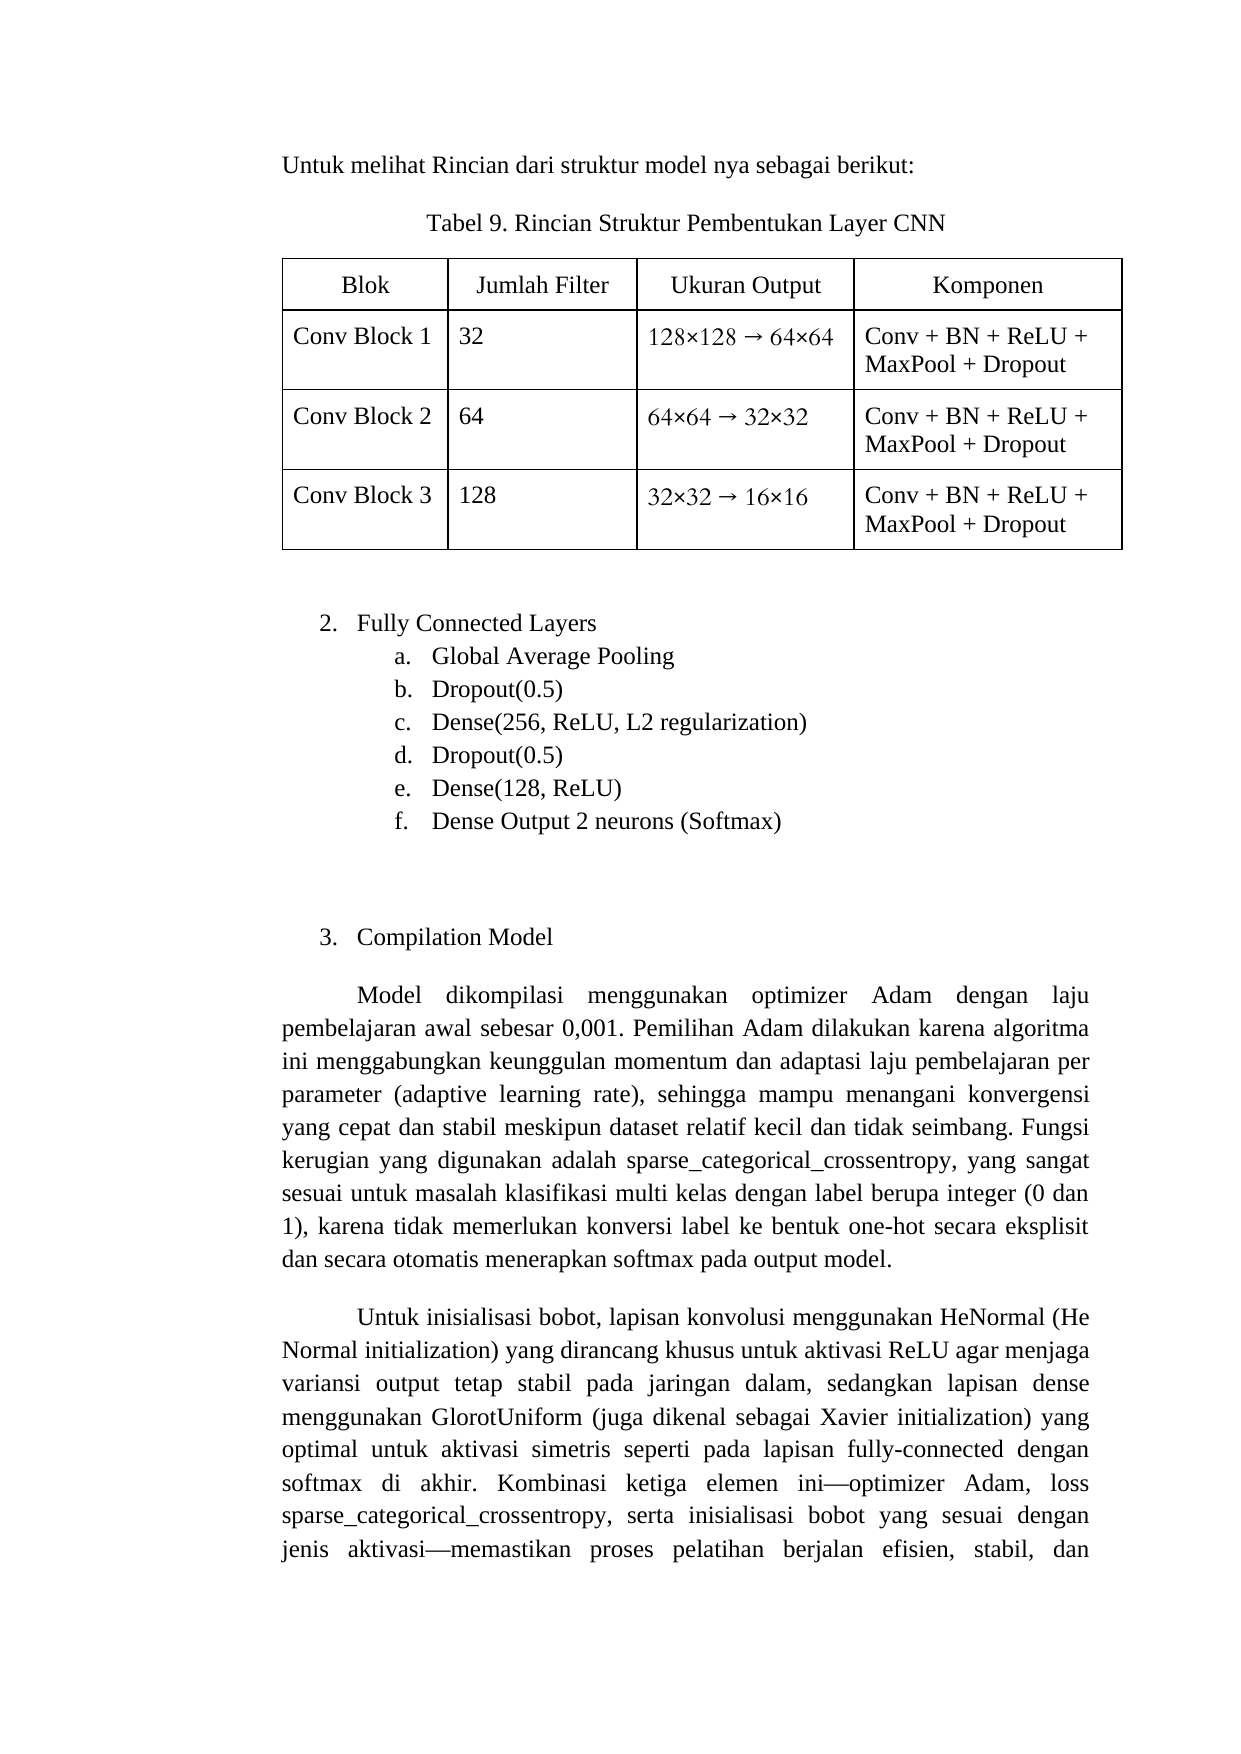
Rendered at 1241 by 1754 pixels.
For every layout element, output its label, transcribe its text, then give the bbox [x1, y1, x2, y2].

table_cell 128 [449, 470, 636, 548]
table_cell Conv + BN + ReLU + MaxPool + Dropout [855, 311, 1121, 389]
table_cell Conv Block 1 [283, 311, 447, 389]
list Global Average Pooling [394, 641, 1090, 670]
text Tabel 9. Rincian Struktur Pembentukan Layer CNN [207, 208, 1090, 237]
table_cell 64 [449, 390, 636, 469]
list Compilation Model [319, 922, 1090, 951]
table_cell Conv Block 2 [283, 390, 447, 469]
table_header Komponen [855, 259, 1121, 309]
table_cell 64×64 → 32×32 [638, 390, 853, 469]
table_cell 32 [449, 311, 636, 389]
table_cell 128×128 → 64×64 [638, 311, 853, 389]
list Dropout(0.5) [394, 740, 1090, 769]
table_header Blok [283, 259, 447, 309]
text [282, 1302, 1090, 1562]
list Fully Connected Layers [319, 608, 1090, 637]
table_cell 32×32 → 16×16 [638, 470, 853, 548]
list Dense Output 2 neurons (Softmax) [394, 806, 1090, 835]
table_header Ukuran Output [638, 259, 853, 309]
table_cell Conv + BN + ReLU + MaxPool + Dropout [855, 470, 1121, 548]
text Model dikompilasi menggunakan optimizer Adam dengan laju pembelajaran awal sebesar 0,001. Pemilihan Adam dilakukan karena algoritma ini menggabungkan keunggulan momentum dan adaptasi laju pembelajaran per parameter (adaptive learning rate), sehingga mampu menangani konvergensi yang cepat dan stabil meskipun dataset relatif kecil dan tidak seimbang. Fungsi kerugian yang digunakan adalah sparse_categorical_crossentropy, yang sangat sesuai untuk masalah klasifikasi multi kelas dengan label berupa integer (0 dan 1), karena tidak memerlukan konversi label ke bentuk one-hot secara eksplisit dan secara otomatis menerapkan softmax pada output model. [282, 980, 1090, 1273]
table_header Jumlah Filter [449, 259, 636, 309]
list Dropout(0.5) [394, 674, 1090, 703]
list Dense(128, ReLU) [394, 773, 1090, 802]
list Dense(256, ReLU, L2 regularization) [394, 707, 1090, 736]
text Untuk melihat Rincian dari struktur model nya sebagai berikut: [282, 150, 1090, 179]
table_cell Conv Block 3 [283, 470, 447, 548]
table_cell Conv + BN + ReLU + MaxPool + Dropout [855, 390, 1121, 469]
